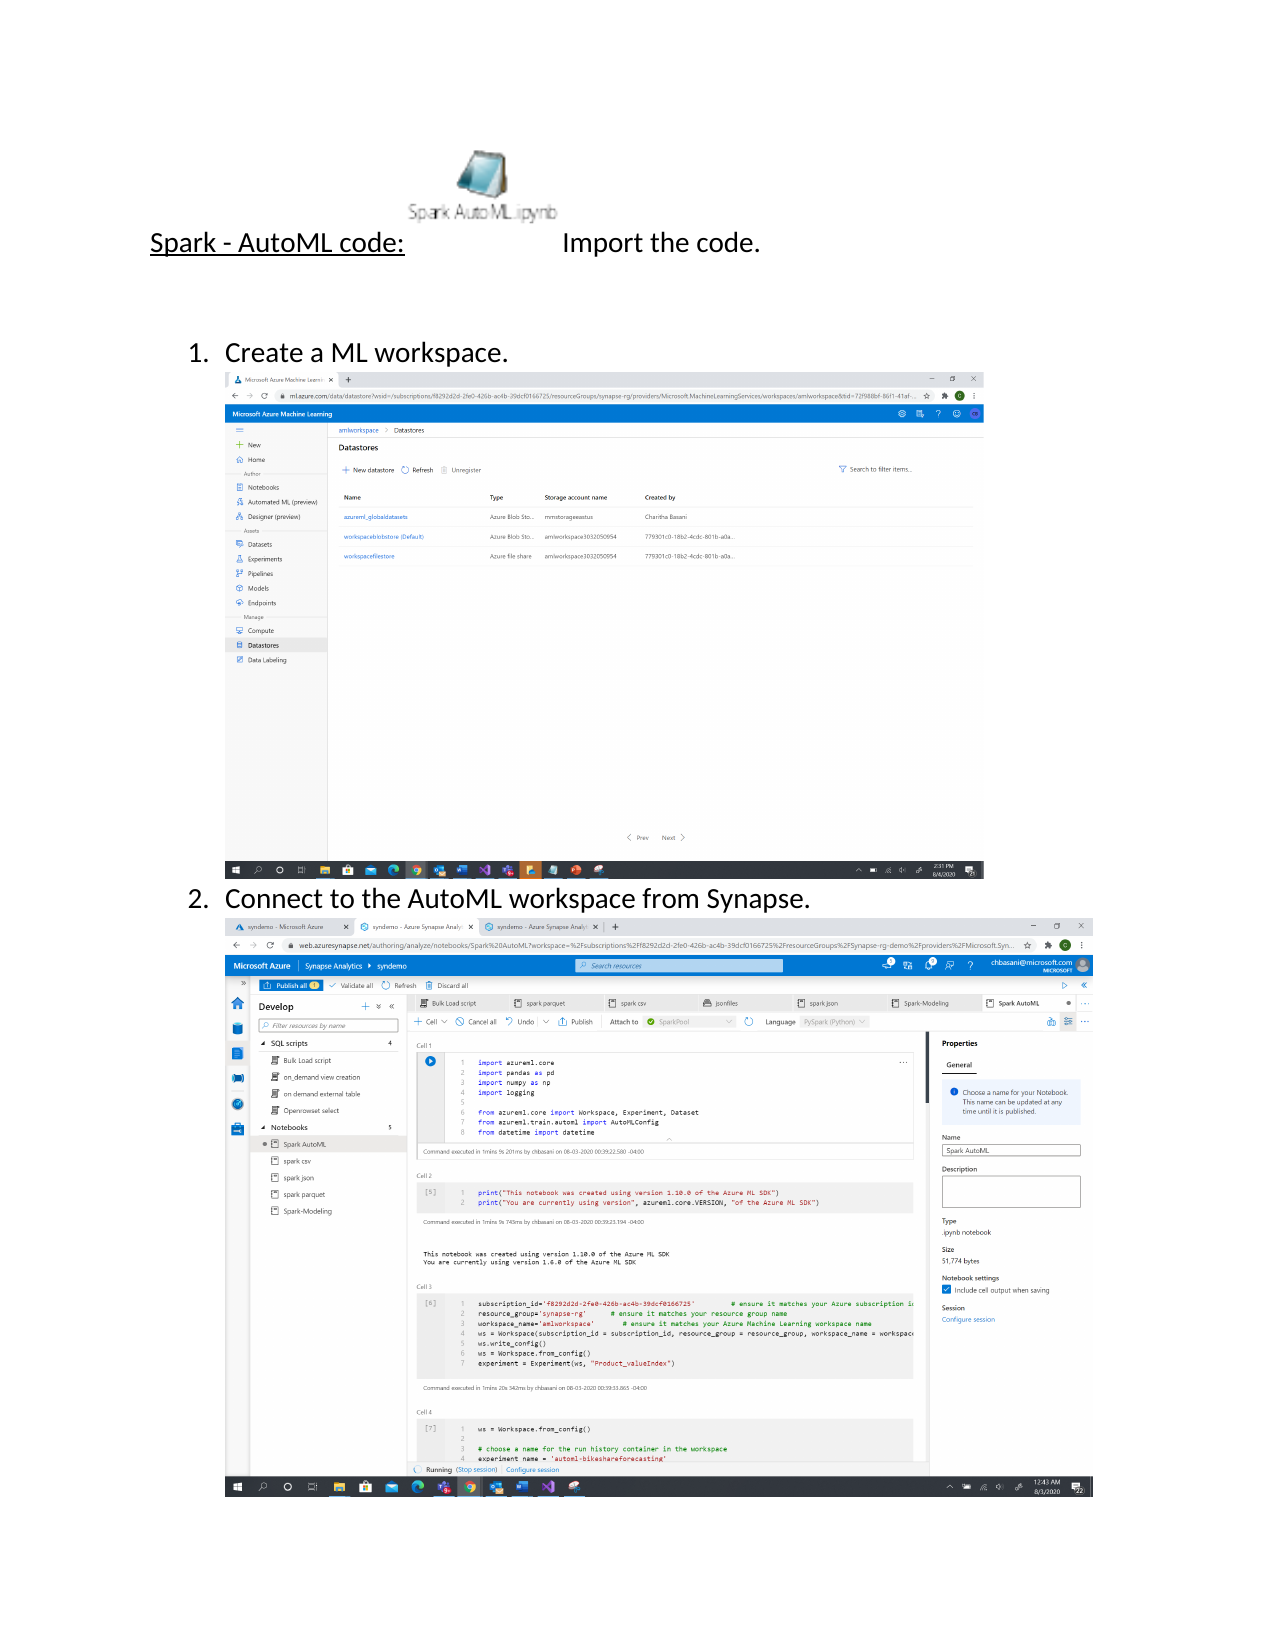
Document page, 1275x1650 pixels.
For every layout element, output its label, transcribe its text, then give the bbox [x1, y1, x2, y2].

text Spark - AutoML code:Import the code. [150, 150, 1125, 259]
list Create a ML workspace. [187, 334, 1125, 370]
picture [225, 918, 1093, 1497]
picture [225, 372, 984, 879]
